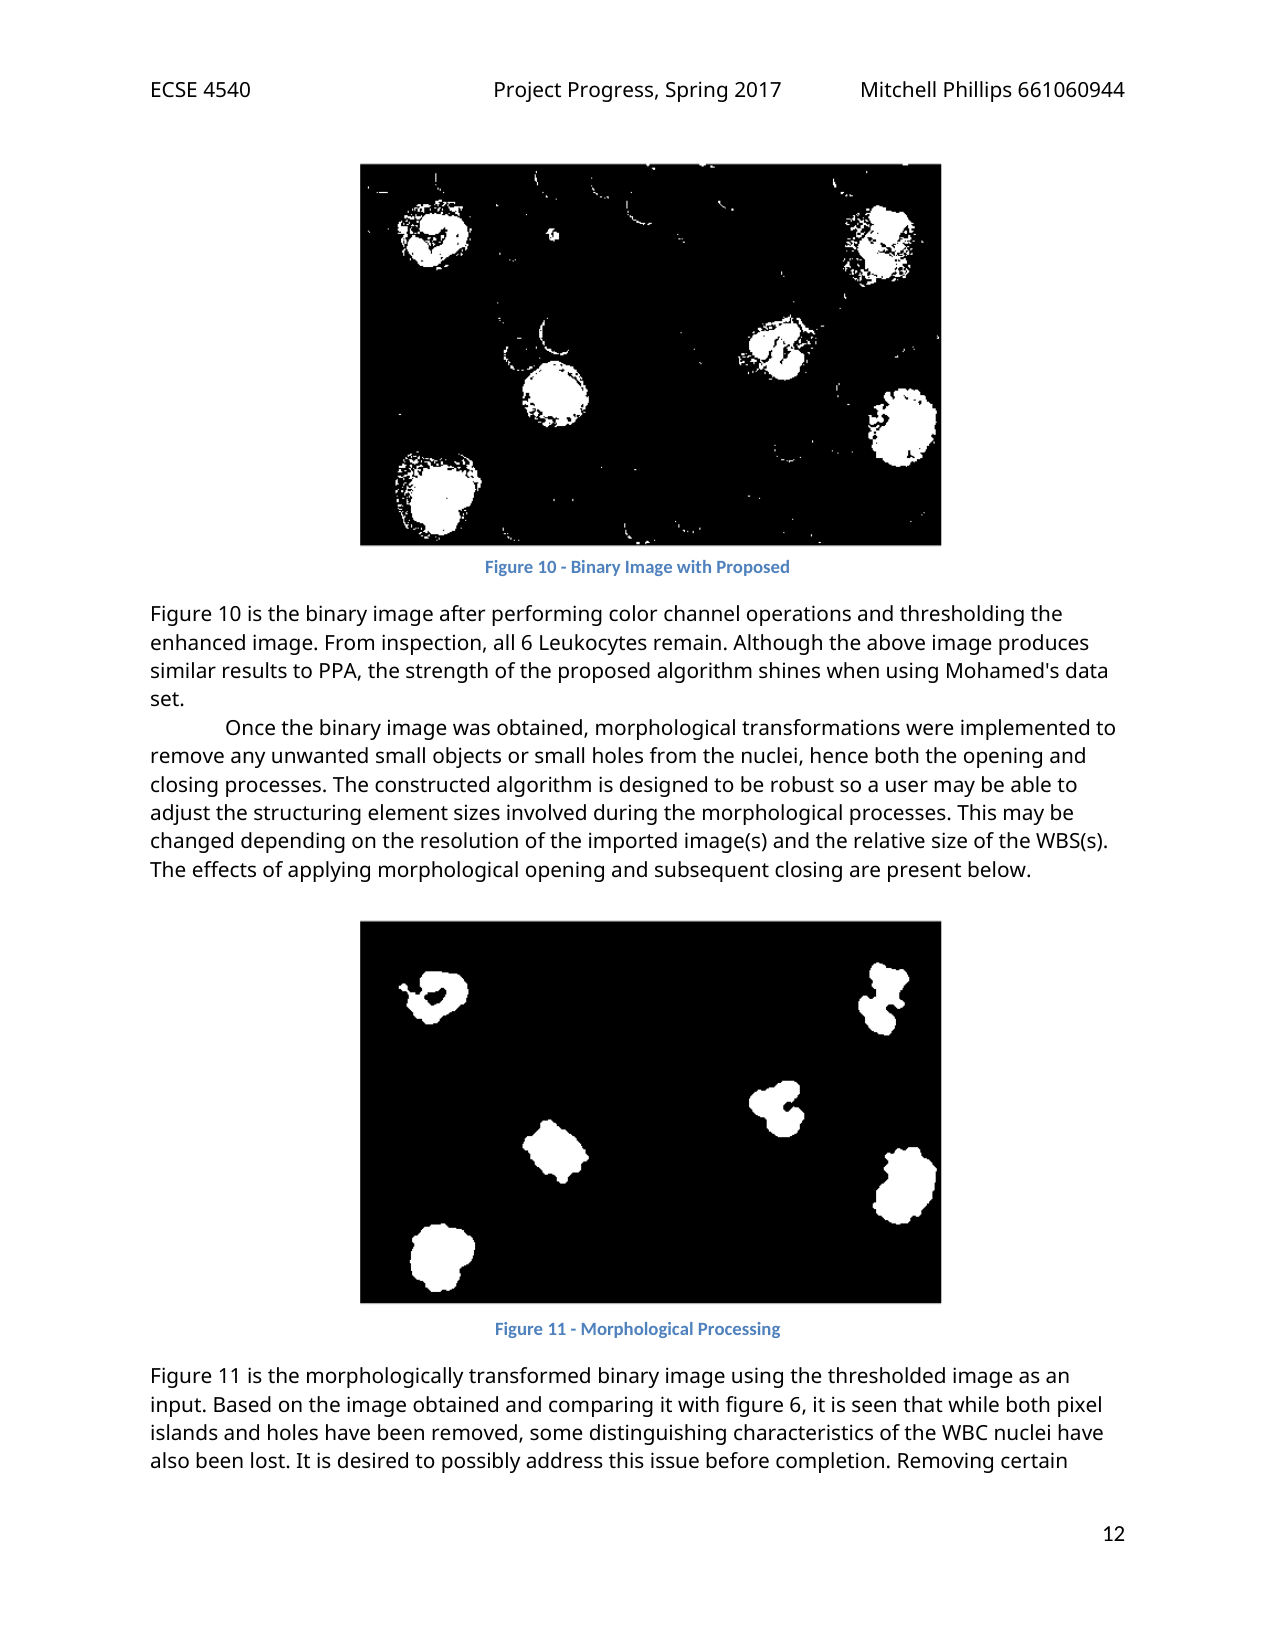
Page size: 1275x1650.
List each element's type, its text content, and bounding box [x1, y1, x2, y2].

text Figure 10 - Binary Image with Proposed [150, 555, 1125, 578]
text Figure 11 - Morphological Processing [150, 1317, 1125, 1340]
picture [263, 150, 1012, 556]
picture [263, 912, 1012, 1318]
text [150, 1361, 1125, 1475]
text Once the binary image was obtained, morphological transformations were implemented to remove any unwanted small objects or small holes from the nuclei, hence both the opening and closing processes. The constructed algorithm is designed to be robust so a user may be able to adjust the structuring element sizes involved during the morphological processes. This may be changed depending on the resolution of the imported image(s) and the relative size of the WBS(s). The effects of applying morphological opening and subsequent closing are present below. [150, 713, 1125, 883]
text Figure 10 is the binary image after performing color channel operations and thresholding the enhanced image. From inspection, all 6 Leukocytes remain. Although the above image produces similar results to PPA, the strength of the proposed algorithm shines when using Mohamed's data set. [150, 599, 1125, 713]
